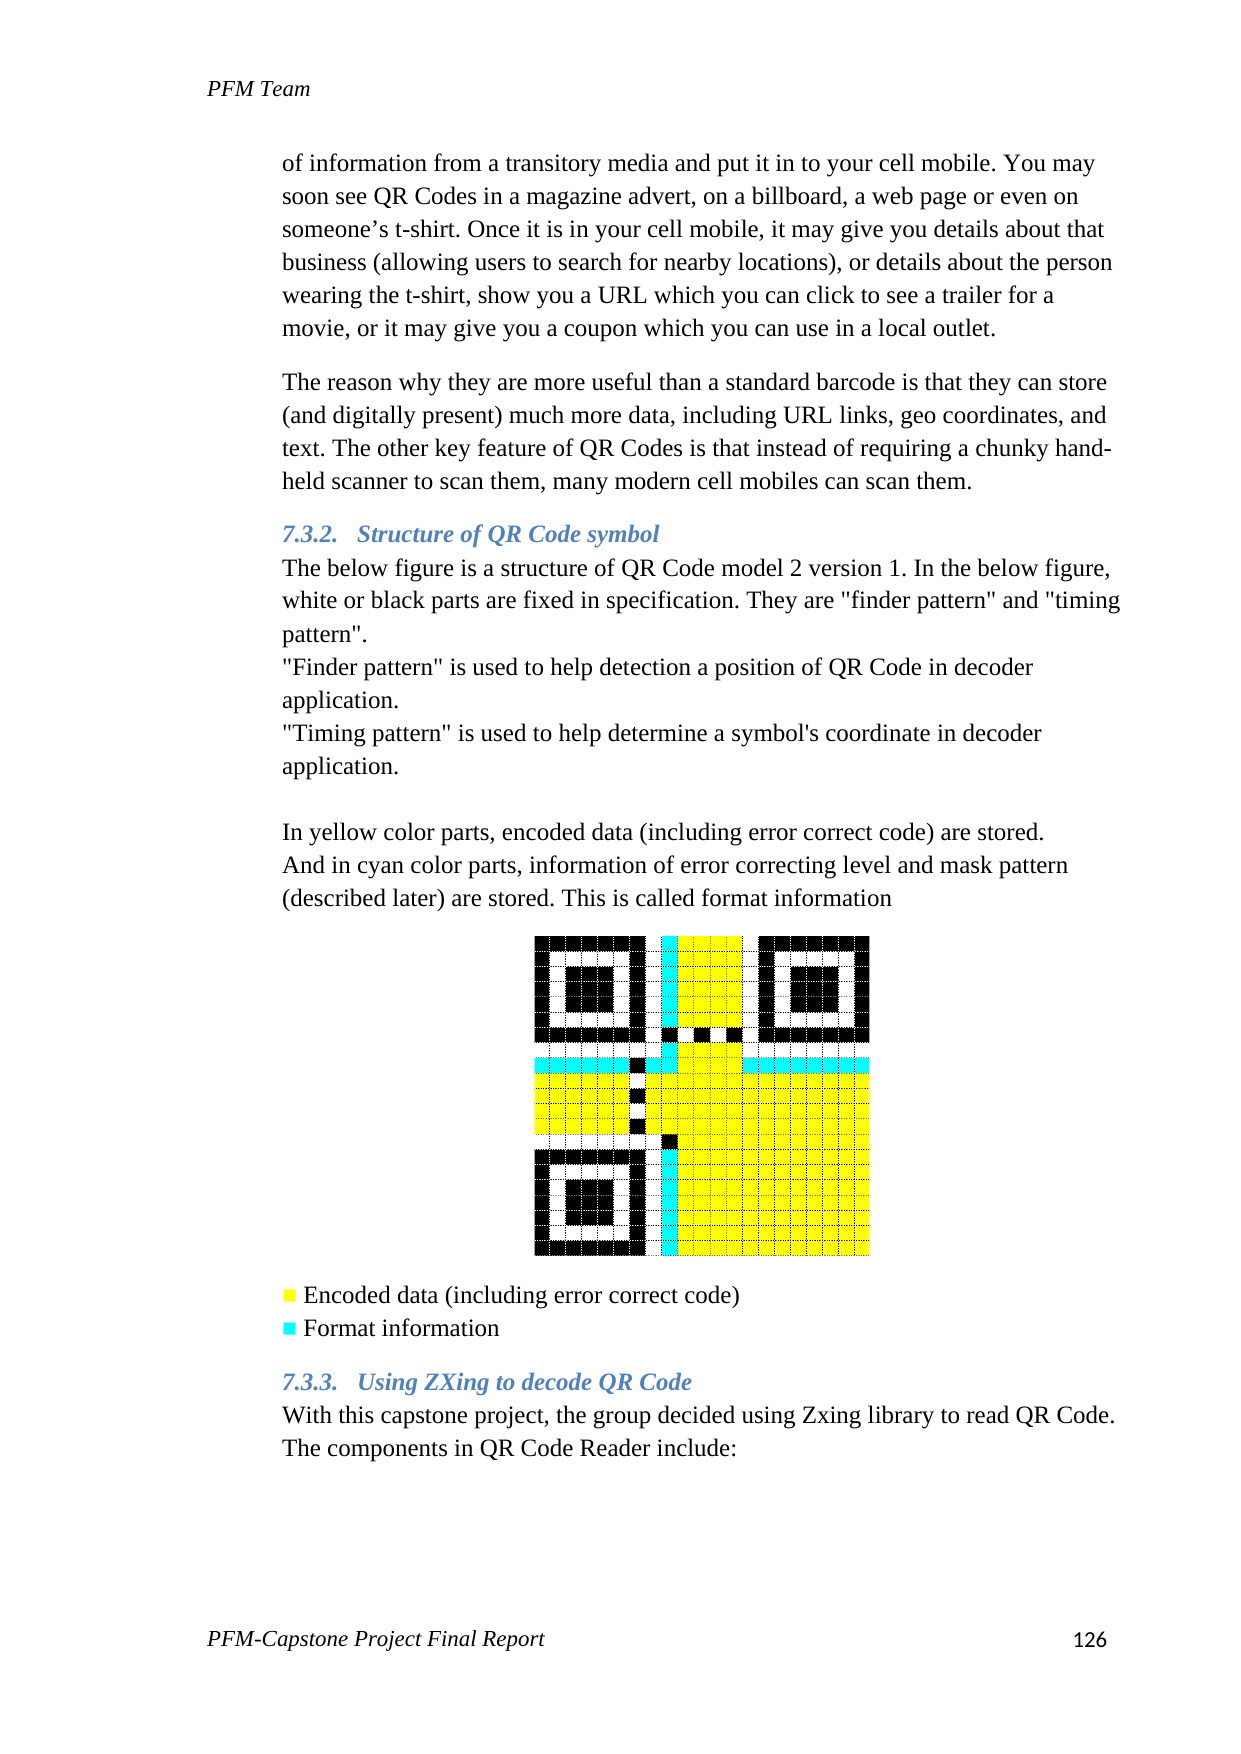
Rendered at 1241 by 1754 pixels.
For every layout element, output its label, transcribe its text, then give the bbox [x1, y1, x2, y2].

subtitle Structure of QR Code symbol [282, 519, 1122, 548]
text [282, 148, 1122, 342]
list With this capstone project, the group decided using Zxing library to read QR Code. The components in QR Code Reader include: [282, 1400, 1122, 1462]
subtitle Using ZXing to decode QR Code [282, 1367, 1122, 1396]
text The below figure is a structure of QR Code model 2 version 1. In the below figure, white or black parts are fixed in specification. They are "finder pattern" and "timing pattern". "Finder pattern" is used to help detection a position of QR Code in decoder application. "Timing pattern" is used to help determine a symbol's coordinate in decoder application. In yellow color parts, encoded data (including error correct code) are stored. And in cyan color parts, information of error correcting level and mask pattern (described later) are stored. This is called format information [282, 553, 1122, 912]
text The reason why they are more useful than a standard barcode is that they can store (and digitally present) much more data, including URL links, geo coordinates, and text. The other key feature of QR Codes is that instead of requiring a chunky hand-held scanner to scan them, many modern cell mobiles can scan them. [282, 367, 1122, 494]
picture [534, 936, 870, 1256]
text ■ Encoded data (including error correct code) ■ Format information [282, 1280, 1122, 1342]
